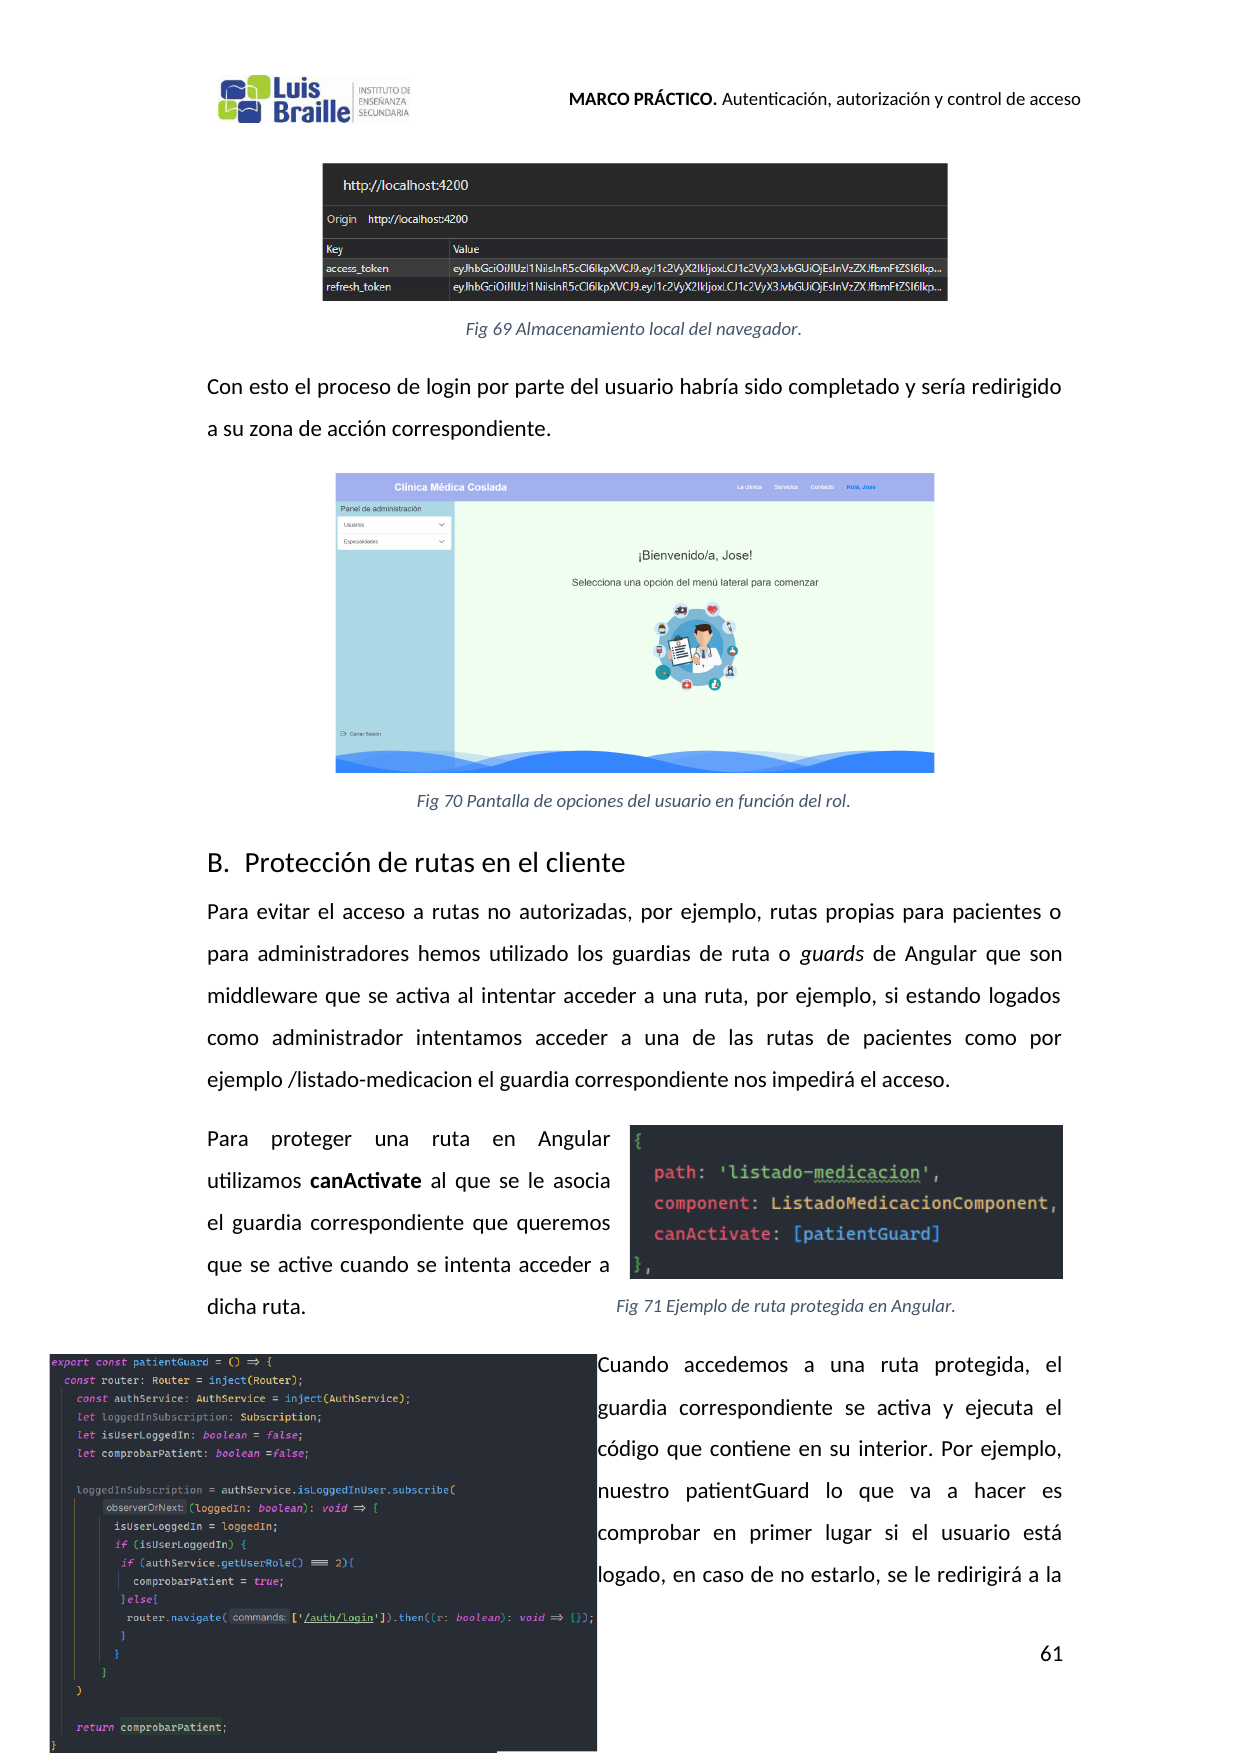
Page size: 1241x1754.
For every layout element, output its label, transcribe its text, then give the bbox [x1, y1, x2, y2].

picture [629, 1125, 1063, 1279]
picture [335, 473, 935, 773]
picture [322, 163, 948, 301]
text Fig 70 Pantalla de opciones del usuario en función del rol. [207, 789, 1063, 812]
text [207, 1351, 1063, 1588]
text Con esto el proceso de login por parte del usuario habría sido completado y sería redirigido a su zona de acción correspondiente. [207, 372, 1063, 442]
text Fig 69 Almacenamiento local del navegador. [207, 317, 1063, 340]
list Protección de rutas en el cliente [207, 844, 1063, 880]
picture [49, 1354, 598, 1753]
text Para evitar el acceso a rutas no autorizadas, por ejemplo, rutas propias para pacientes o para administradores hemos utilizado los guardias de ruta o guards de Angular que son middleware que se activa al intentar acceder a una ruta, por ejemplo, si estando logados como administrador intentamos acceder a una de las rutas de pacientes como por ejemplo /listado-medicacion el guardia correspondiente nos impedirá el acceso. [207, 897, 1063, 1093]
